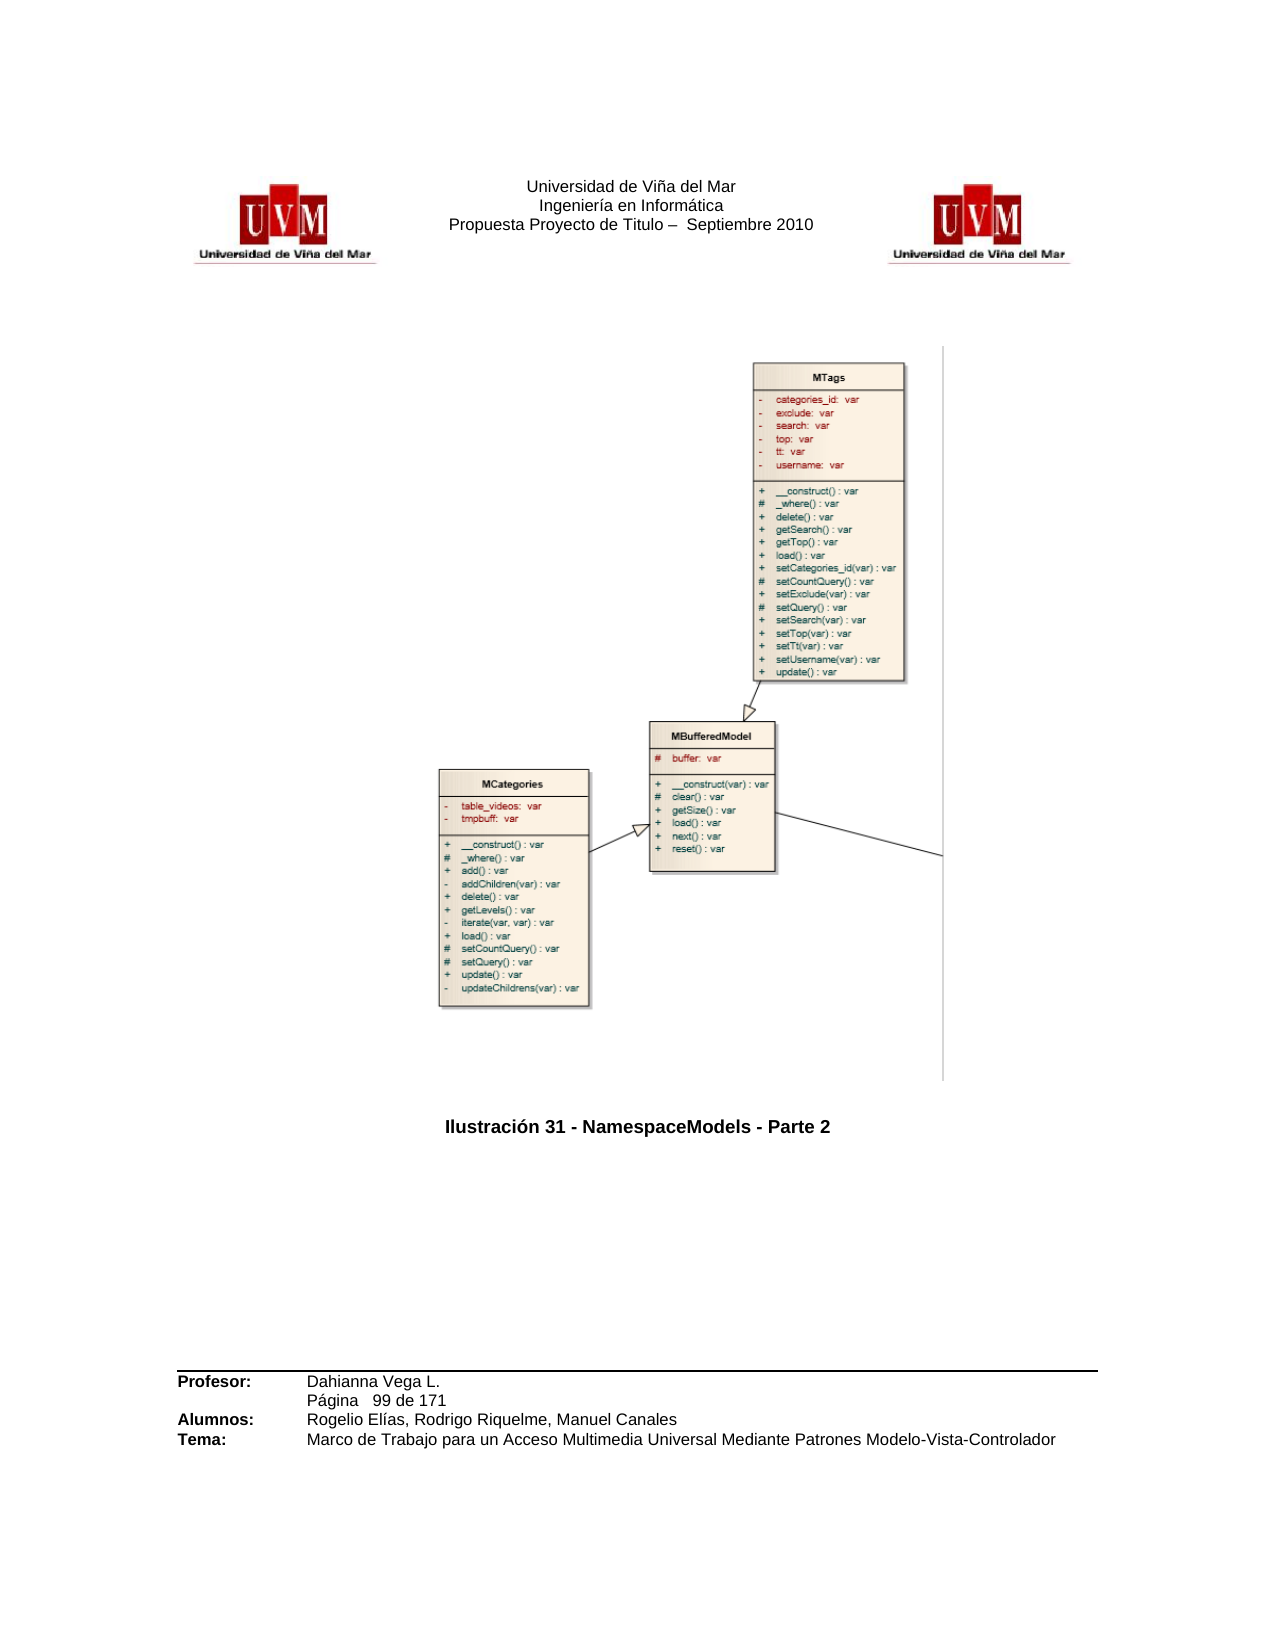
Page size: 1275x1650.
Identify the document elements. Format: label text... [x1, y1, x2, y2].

picture [871, 176, 1084, 267]
text Ilustración 31 - NamespaceModels - Parte 2 [177, 1116, 1098, 1137]
picture [177, 176, 390, 267]
picture [306, 346, 969, 1081]
